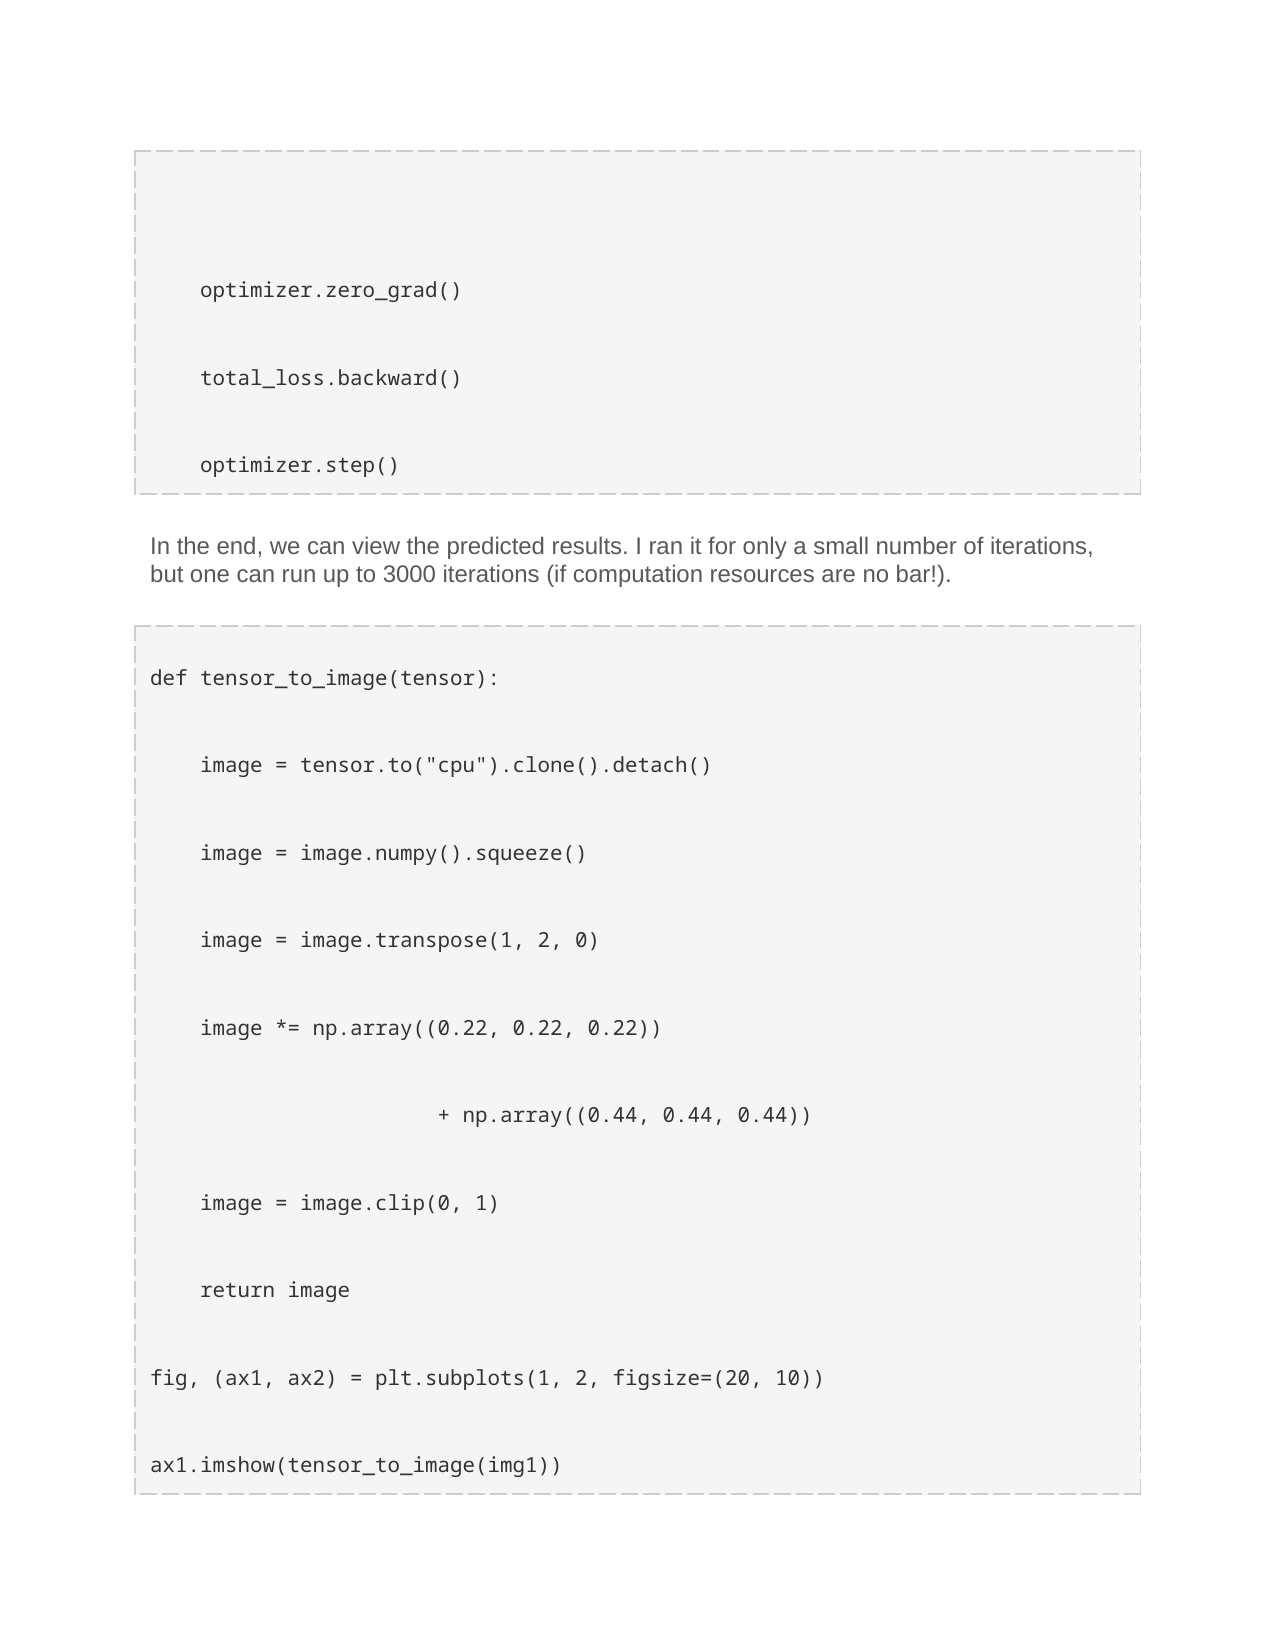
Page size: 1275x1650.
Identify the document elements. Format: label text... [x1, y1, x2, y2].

text def tensor_to_image(tensor): [134, 625, 1141, 691]
text image = tensor.to("cpu").clone().detach() [134, 712, 1141, 779]
text In the end, we can view the predicted results. I ran it for only a small number of iterations, but one can run up to 3000 iterations (if computation resources are no bar!). [150, 532, 1125, 587]
text image = image.numpy().squeeze() [134, 800, 1141, 866]
text optimizer.step() [134, 412, 1141, 495]
text image = image.clip(0, 1) [134, 1150, 1141, 1216]
text optimizer.zero_grad() [134, 237, 1141, 304]
text ax1.imshow(tensor_to_image(img1)) [134, 1412, 1141, 1495]
text image *= np.array((0.22, 0.22, 0.22)) [134, 975, 1141, 1041]
text return image [134, 1237, 1141, 1304]
text total_loss.backward() [134, 325, 1141, 391]
text fig, (ax1, ax2) = plt.subplots(1, 2, figsize=(20, 10)) [134, 1325, 1141, 1391]
text image = image.transpose(1, 2, 0) [134, 887, 1141, 954]
text + np.array((0.44, 0.44, 0.44)) [134, 1062, 1141, 1129]
